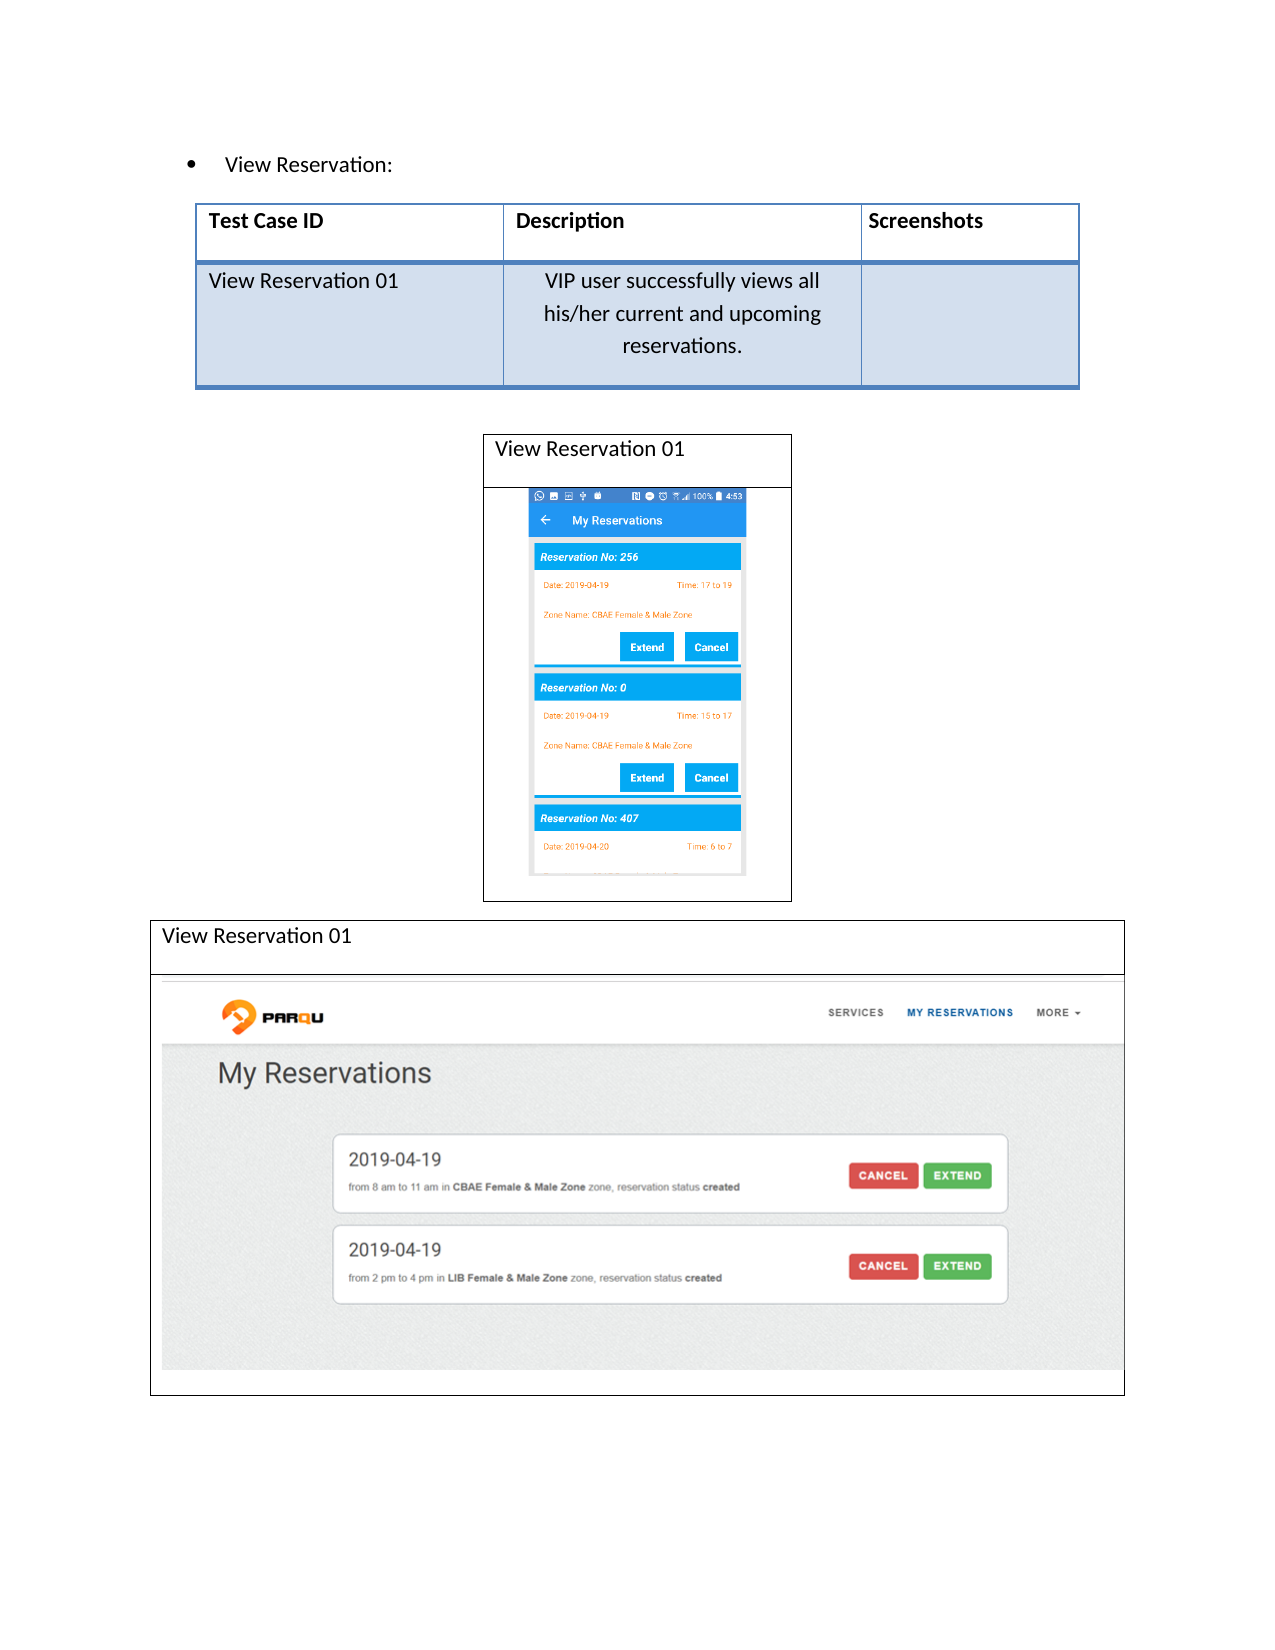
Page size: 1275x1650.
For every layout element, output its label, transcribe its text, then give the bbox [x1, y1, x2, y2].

table_cell [862, 265, 1078, 385]
table_cell VIP user successfully views all his/her current and upcoming reservations. [504, 265, 861, 385]
table_cell View Reservation 01 [197, 265, 503, 385]
table_header Test Case ID [197, 205, 503, 260]
picture [161, 975, 1125, 1370]
table_header View Reservation 01 [484, 435, 791, 487]
table_cell [151, 975, 1124, 1395]
table_header Description [504, 205, 861, 260]
table_cell [484, 488, 791, 901]
list View Reservation: [187, 150, 1125, 178]
table_header Screenshots [862, 205, 1078, 260]
table_header View Reservation 01 [151, 921, 1124, 974]
picture [528, 488, 747, 876]
